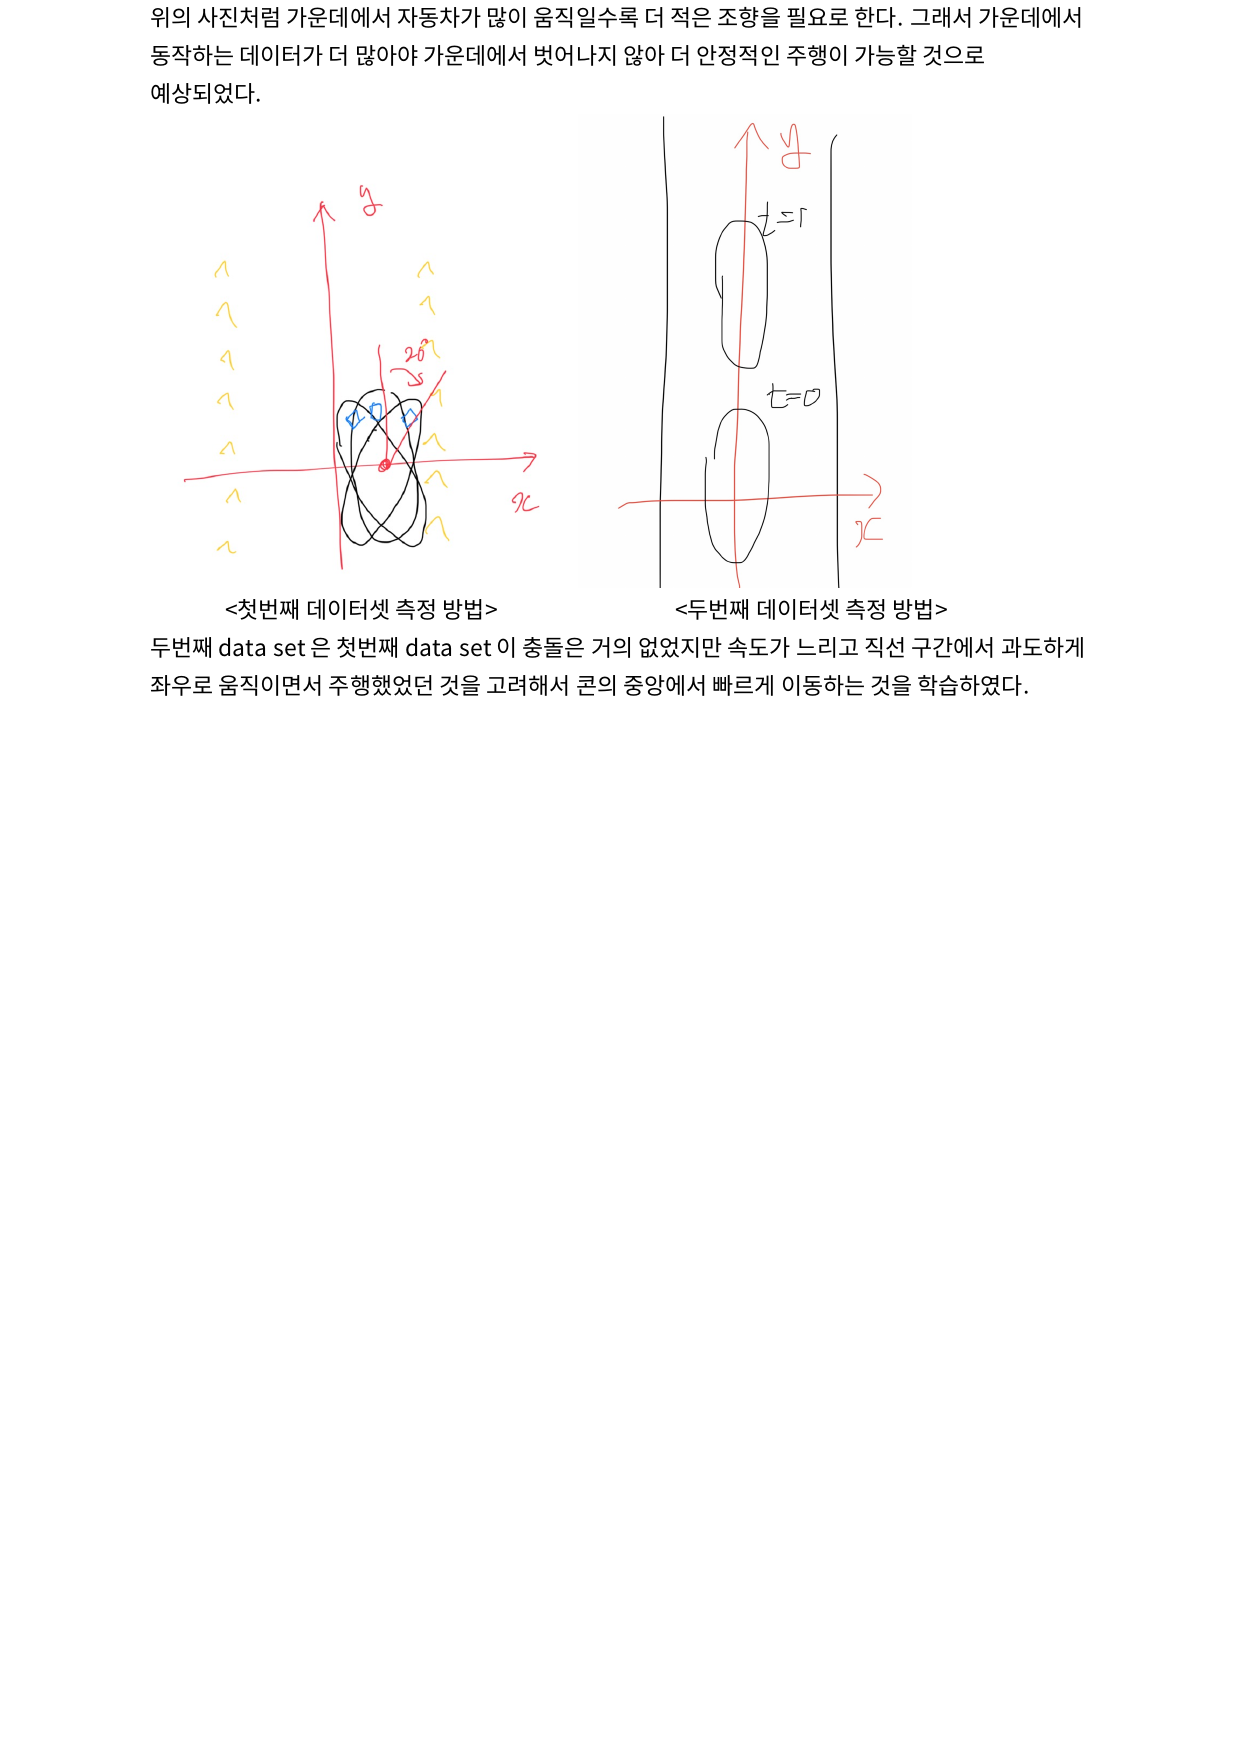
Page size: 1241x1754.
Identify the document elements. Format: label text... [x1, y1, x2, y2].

picture [150, 114, 912, 588]
text 위의 사진처럼 가운데에서 자동차가 많이 움직일수록 더 적은 조향을 필요로 한다. 그래서 가운데에서 동작하는 데이터가 더 많아야 가운데에서 벗어나지 않아 더 안정적인 주행이 가능할 것으로 예상되었다. [150, 0, 1090, 109]
text 두번째 data set은 첫번째 data set이 충돌은 거의 없었지만 속도가 느리고 직선 구간에서 과도하게 좌우로 움직이면서 주행했었던 것을 고려해서 콘의 중앙에서 빠르게 이동하는 것을 학습하였다. [150, 630, 1090, 701]
text <첫번째 데이터셋 측정 방법> <두번째 데이터셋 측정 방법> [150, 592, 1090, 625]
